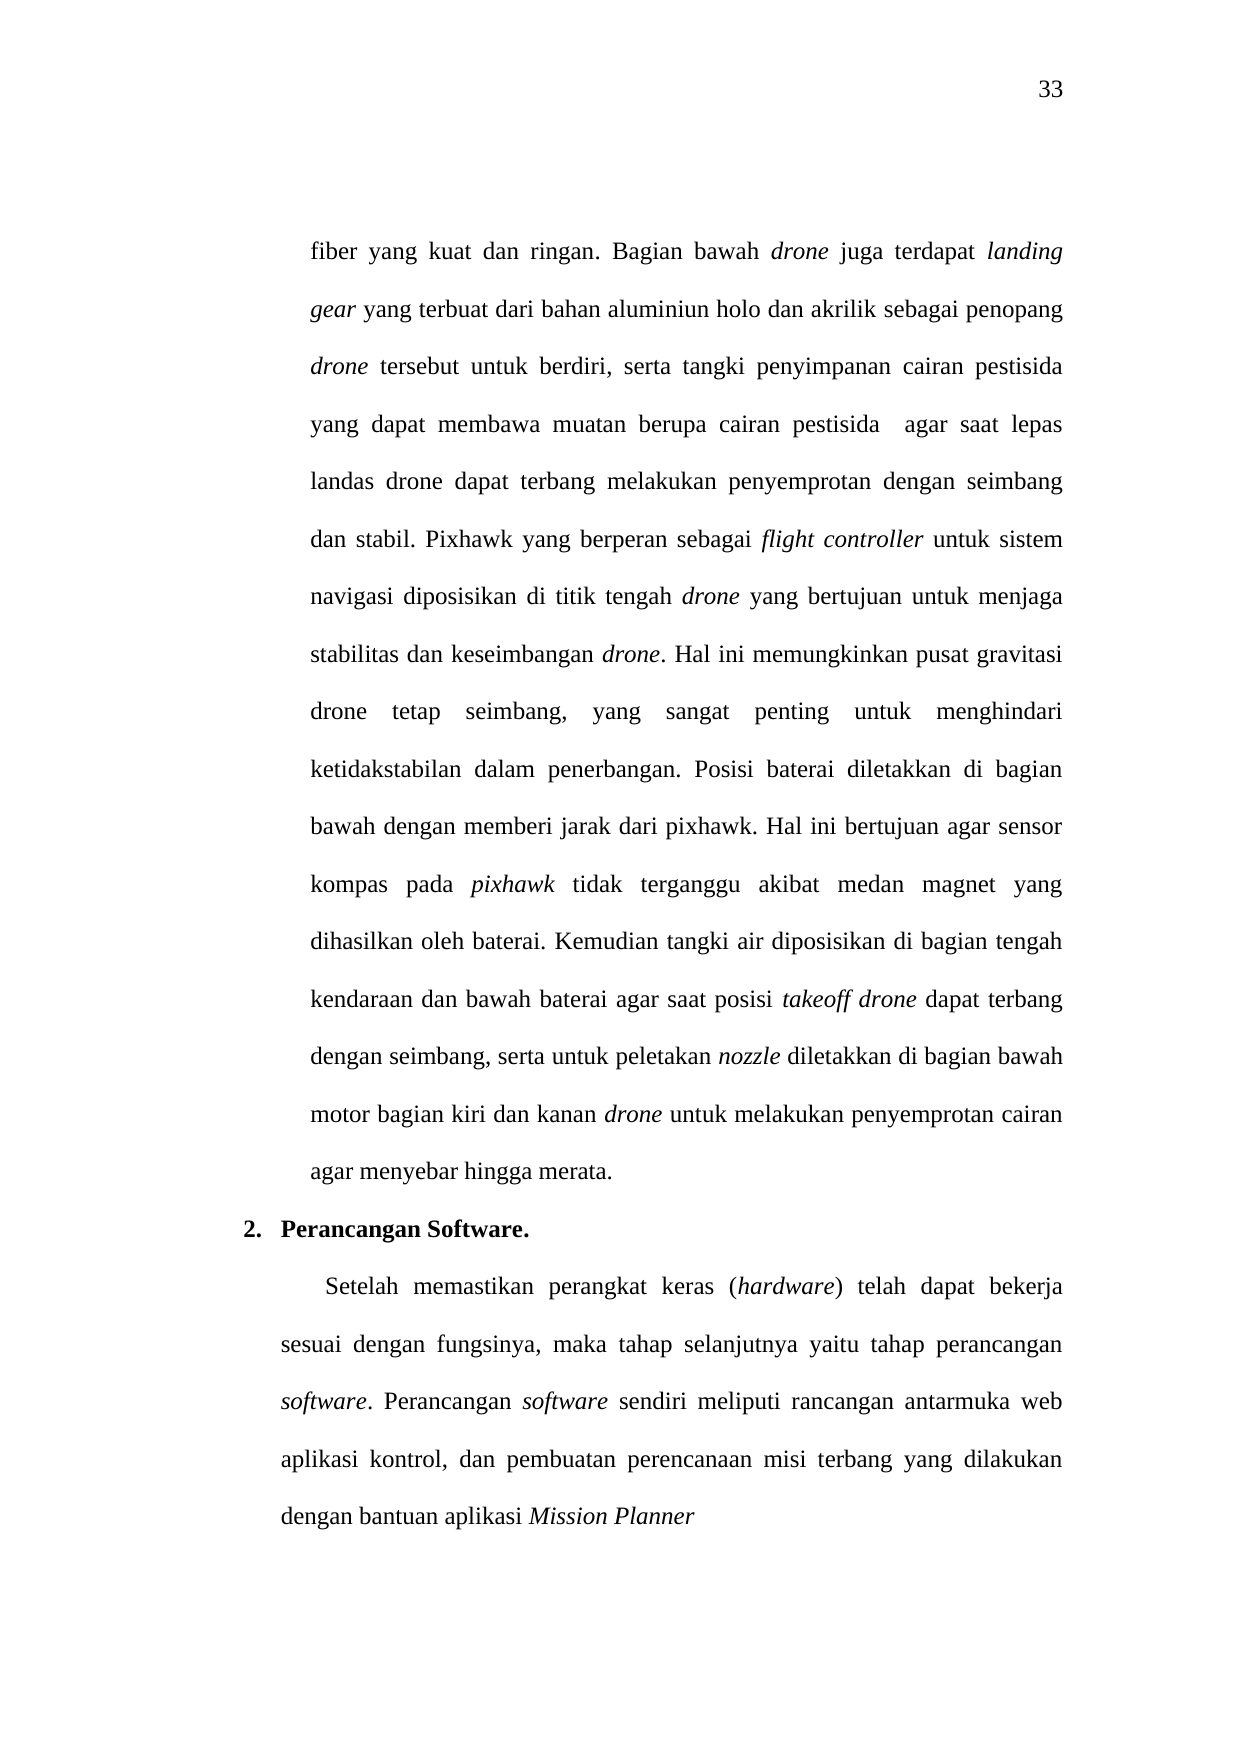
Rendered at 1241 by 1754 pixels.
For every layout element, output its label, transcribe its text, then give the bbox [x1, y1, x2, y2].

list Perancangan Software. [243, 1214, 1063, 1242]
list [310, 236, 1063, 1185]
list Setelah memastikan perangkat keras (hardware) telah dapat bekerja sesuai dengan fungsinya, maka tahap selanjutnya yaitu tahap perancangan software. Perancangan software sendiri meliputi rancangan antarmuka web aplikasi kontrol, dan pembuatan perencanaan misi terbang yang dilakukan dengan bantuan aplikasi Mission Planner [281, 1271, 1063, 1530]
